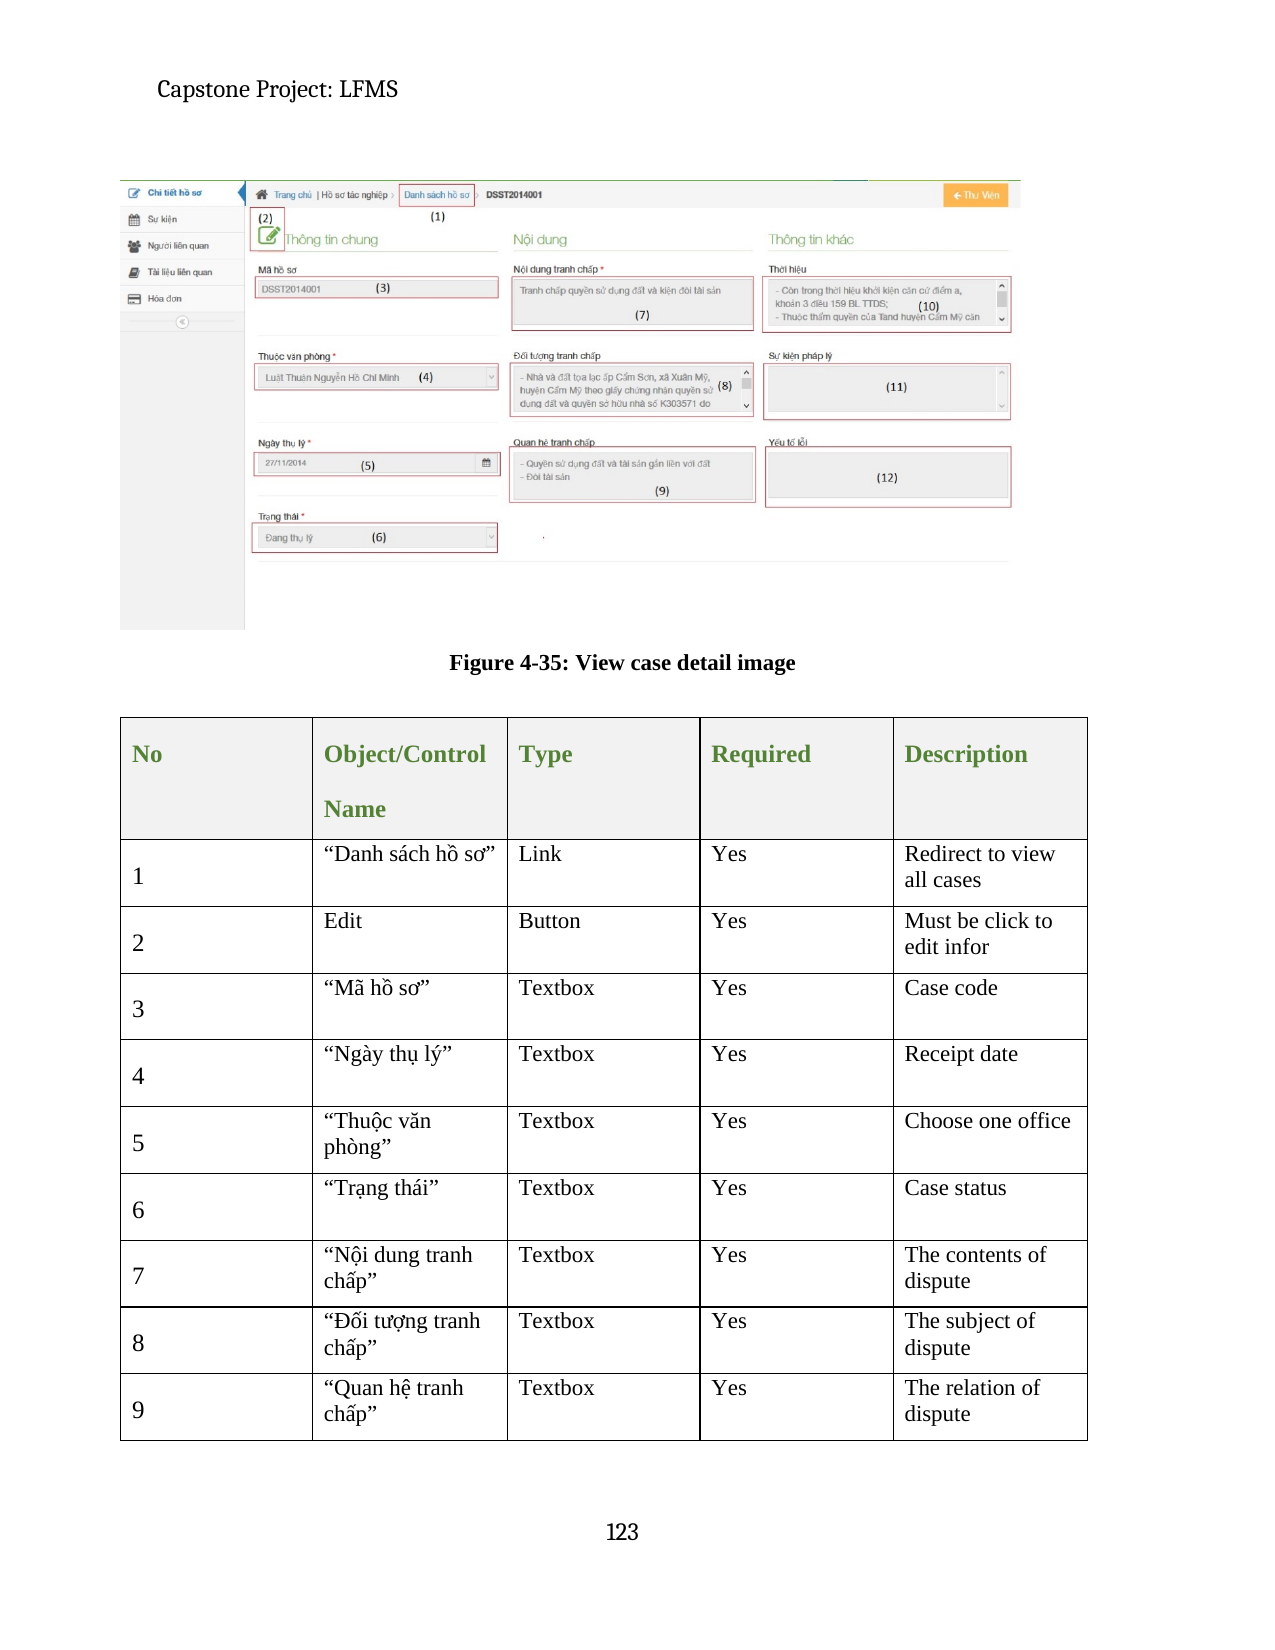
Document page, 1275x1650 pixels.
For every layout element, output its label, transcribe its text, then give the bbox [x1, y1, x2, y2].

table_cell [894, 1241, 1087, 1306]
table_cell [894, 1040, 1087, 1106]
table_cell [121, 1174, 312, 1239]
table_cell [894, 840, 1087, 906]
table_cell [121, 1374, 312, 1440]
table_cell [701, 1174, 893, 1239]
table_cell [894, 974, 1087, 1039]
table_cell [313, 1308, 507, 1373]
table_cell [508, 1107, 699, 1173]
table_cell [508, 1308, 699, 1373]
text Figure 4-35: View case detail image [157, 649, 1087, 675]
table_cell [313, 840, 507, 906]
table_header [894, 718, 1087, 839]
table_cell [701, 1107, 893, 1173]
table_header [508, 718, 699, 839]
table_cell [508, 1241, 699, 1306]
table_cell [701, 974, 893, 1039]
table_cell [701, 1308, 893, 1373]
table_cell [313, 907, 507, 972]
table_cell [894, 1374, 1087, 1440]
picture [120, 180, 1021, 630]
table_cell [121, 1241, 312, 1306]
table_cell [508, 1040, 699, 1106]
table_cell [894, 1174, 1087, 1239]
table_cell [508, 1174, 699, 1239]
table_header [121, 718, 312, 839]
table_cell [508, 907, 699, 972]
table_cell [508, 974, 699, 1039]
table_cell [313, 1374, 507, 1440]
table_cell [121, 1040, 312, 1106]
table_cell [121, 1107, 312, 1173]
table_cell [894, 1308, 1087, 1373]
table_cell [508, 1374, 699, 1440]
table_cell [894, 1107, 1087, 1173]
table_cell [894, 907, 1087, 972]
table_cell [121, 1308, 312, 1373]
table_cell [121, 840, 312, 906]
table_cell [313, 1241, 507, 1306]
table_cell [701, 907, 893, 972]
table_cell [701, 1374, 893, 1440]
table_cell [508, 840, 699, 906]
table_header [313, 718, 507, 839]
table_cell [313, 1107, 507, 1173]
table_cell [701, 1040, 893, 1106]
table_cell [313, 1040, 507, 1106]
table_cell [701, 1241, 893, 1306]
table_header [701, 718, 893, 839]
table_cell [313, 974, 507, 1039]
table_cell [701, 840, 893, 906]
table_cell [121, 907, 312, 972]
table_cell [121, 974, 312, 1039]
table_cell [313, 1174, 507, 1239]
